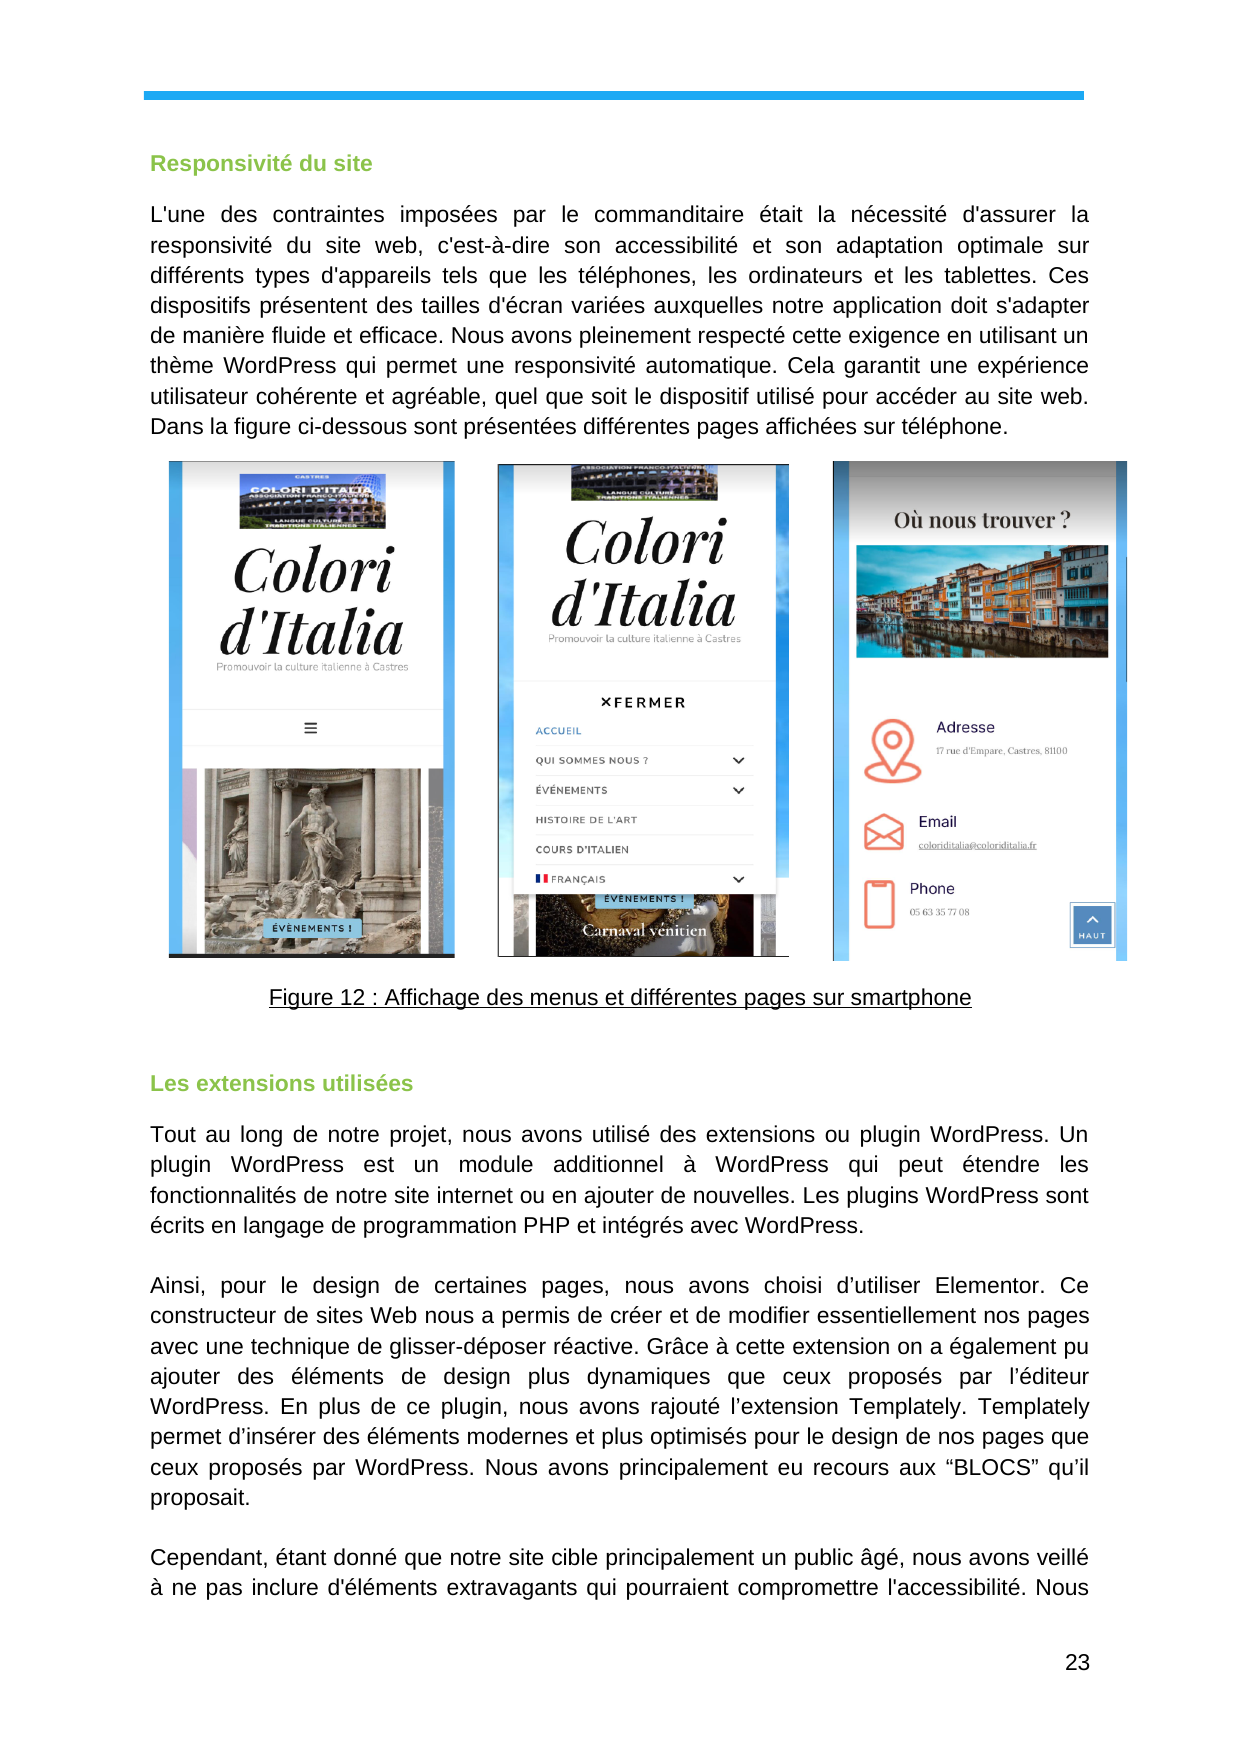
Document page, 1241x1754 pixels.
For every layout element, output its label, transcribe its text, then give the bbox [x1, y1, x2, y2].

picture [832, 461, 1128, 961]
subtitle Responsivité du site [150, 150, 1090, 176]
picture [168, 461, 455, 958]
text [150, 1544, 1090, 1601]
text Ainsi, pour le design de certaines pages, nous avons choisi d’utiliser Elementor. Ce constructeur de sites Web nous a permis de créer et de modifier essentiellement nos pages avec une technique de glisser-déposer réactive. Grâce à cette extension on a également pu ajouter des éléments de design plus dynamiques que ceux proposés par l’éditeur WordPress. En plus de ce plugin, nous avons rajouté l’extension Templately. Templately permet d’insérer des éléments modernes et plus optimisés pour le design de nos pages que ceux proposés par WordPress. Nous avons principalement eu recours aux “BLOCS” qu’il proposait. [150, 1272, 1090, 1510]
picture [497, 464, 789, 957]
picture [143, 91, 1084, 100]
text L'une des contraintes imposées par le commanditaire était la nécessité d'assurer la responsivité du site web, c'est-à-dire son accessibilité et son adaptation optimale sur différents types d'appareils tels que les téléphones, les ordinateurs et les tablettes. Ces dispositifs présentent des tailles d'écran variées auxquelles notre application doit s'adapter de manière fluide et efficace. Nous avons pleinement respecté cette exigence en utilisant un thème WordPress qui permet une responsivité automatique. Cela garantit une expérience utilisateur cohérente et agréable, quel que soit le dispositif utilisé pour accéder au site web. Dans la figure ci-dessous sont présentées différentes pages affichées sur téléphone. [150, 201, 1090, 439]
text Tout au long de notre projet, nous avons utilisé des extensions ou plugin WordPress. Un plugin WordPress est un module additionnel à WordPress qui peut étendre les fonctionnalités de notre site internet ou en ajouter de nouvelles. Les plugins WordPress sont écrits en langage de programmation PHP et intégrés avec WordPress. [150, 1121, 1090, 1238]
subtitle Les extensions utilisées [150, 1070, 1090, 1096]
